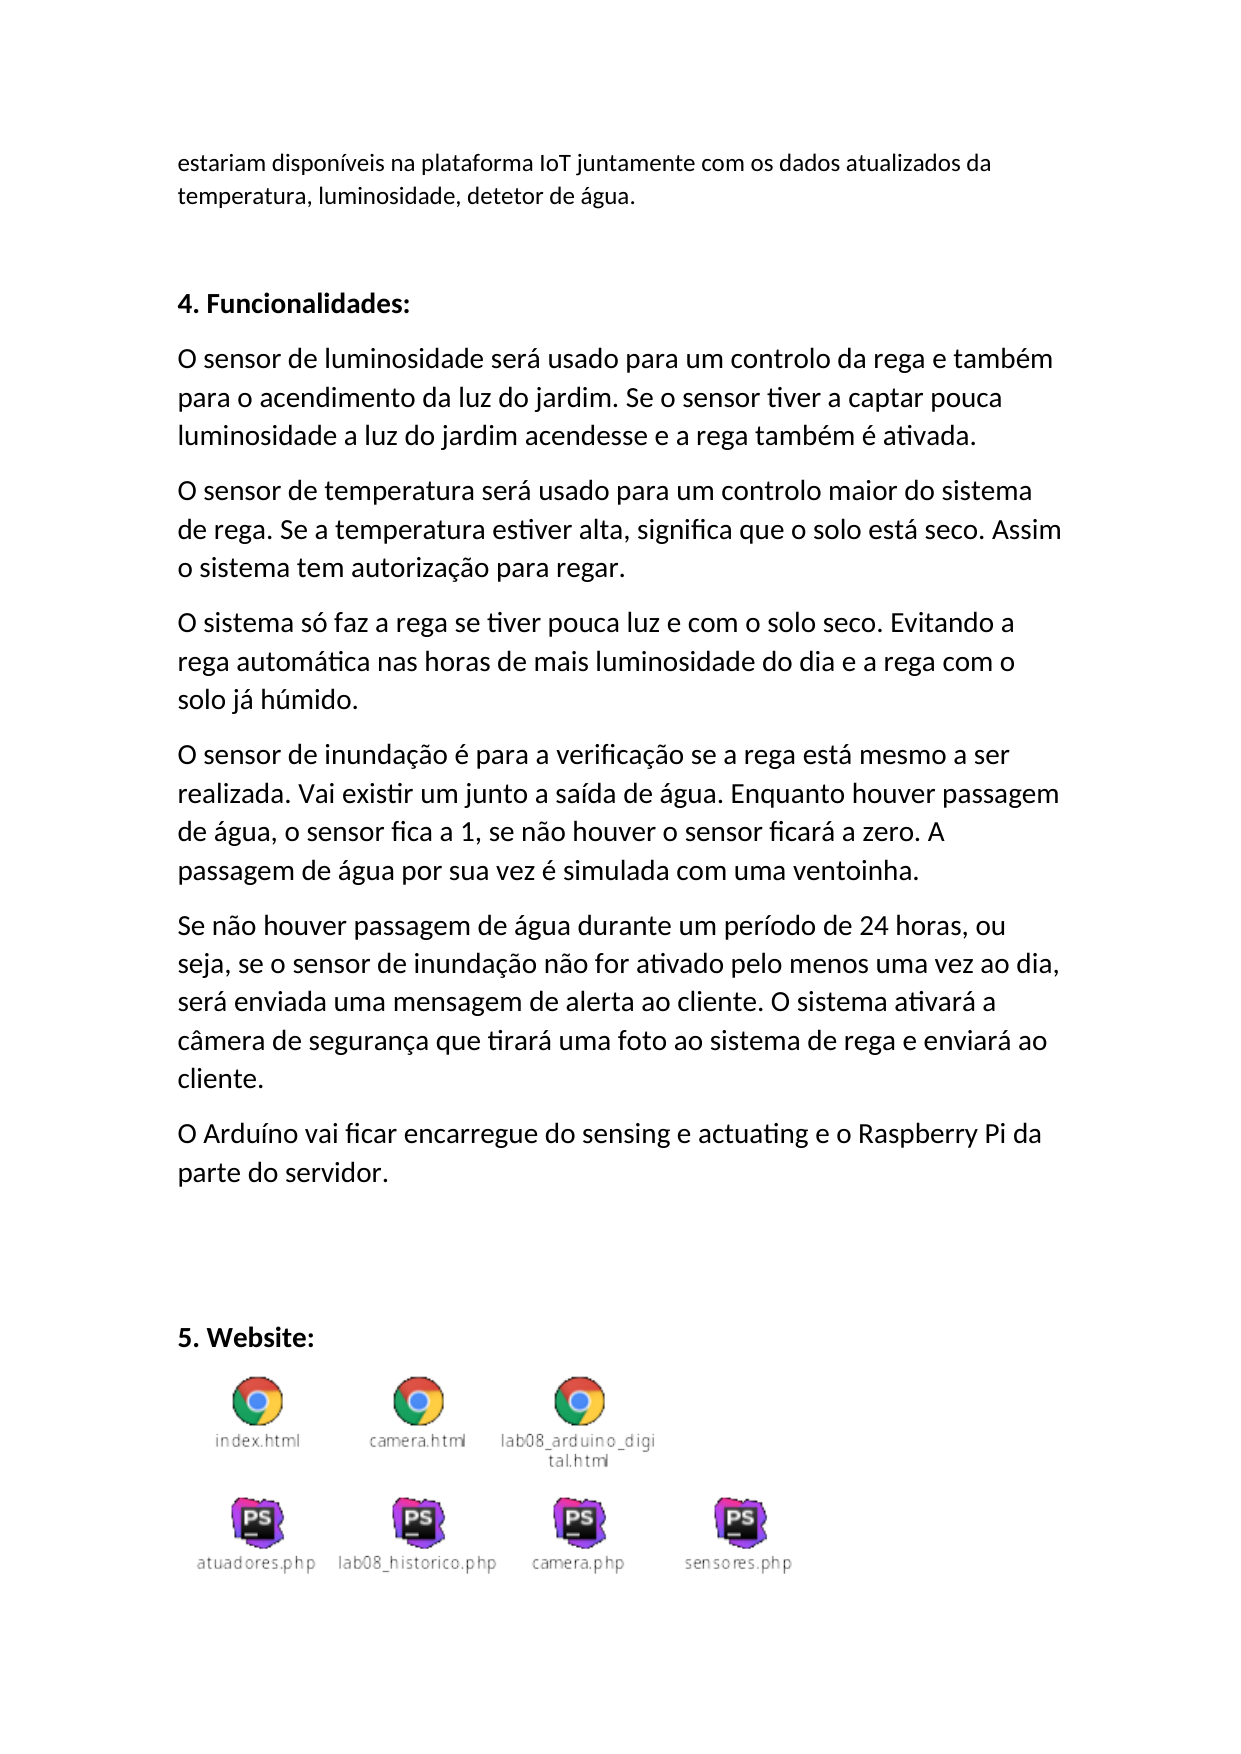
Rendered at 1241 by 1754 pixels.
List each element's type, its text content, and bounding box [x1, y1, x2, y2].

text Se não houver passagem de água durante um período de 24 horas, ou seja, se o sensor de inundação não for ativado pelo menos uma vez ao dia, será enviada uma mensagem de alerta ao cliente. O sistema ativará a câmera de segurança que tirará uma foto ao sistema de rega e enviará ao cliente. [177, 907, 1063, 1096]
text O sensor de inundação é para a verificação se a rega está mesmo a ser realizada. Vai existir um junto a saída de água. Enquanto houver passagem de água, o sensor fica a 1, se não houver o sensor ficará a zero. A passagem de água por sua vez é simulada com uma ventoinha. [177, 736, 1063, 887]
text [177, 148, 1063, 211]
text 4. Funcionalidades: [177, 285, 1063, 321]
text O sensor de luminosidade será usado para um controlo da rega e também para o acendimento da luz do jardim. Se o sensor tiver a captar pouca luminosidade a luz do jardim acendesse e a rega também é ativada. [177, 340, 1063, 453]
text O sistema só faz a rega se tiver pouca luz e com o solo seco. Evitando a rega automática nas horas de mais luminosidade do dia e a rega com o solo já húmido. [177, 604, 1063, 717]
text O sensor de temperatura será usado para um controlo maior do sistema de rega. Se a temperatura estiver alta, significa que o solo está seco. Assim o sistema tem autorização para regar. [177, 472, 1063, 585]
text 5. Website: [177, 1319, 1063, 1355]
text O Arduíno vai ficar encarregue do sensing e actuating e o Raspberry Pi da parte do servidor. [177, 1116, 1063, 1189]
